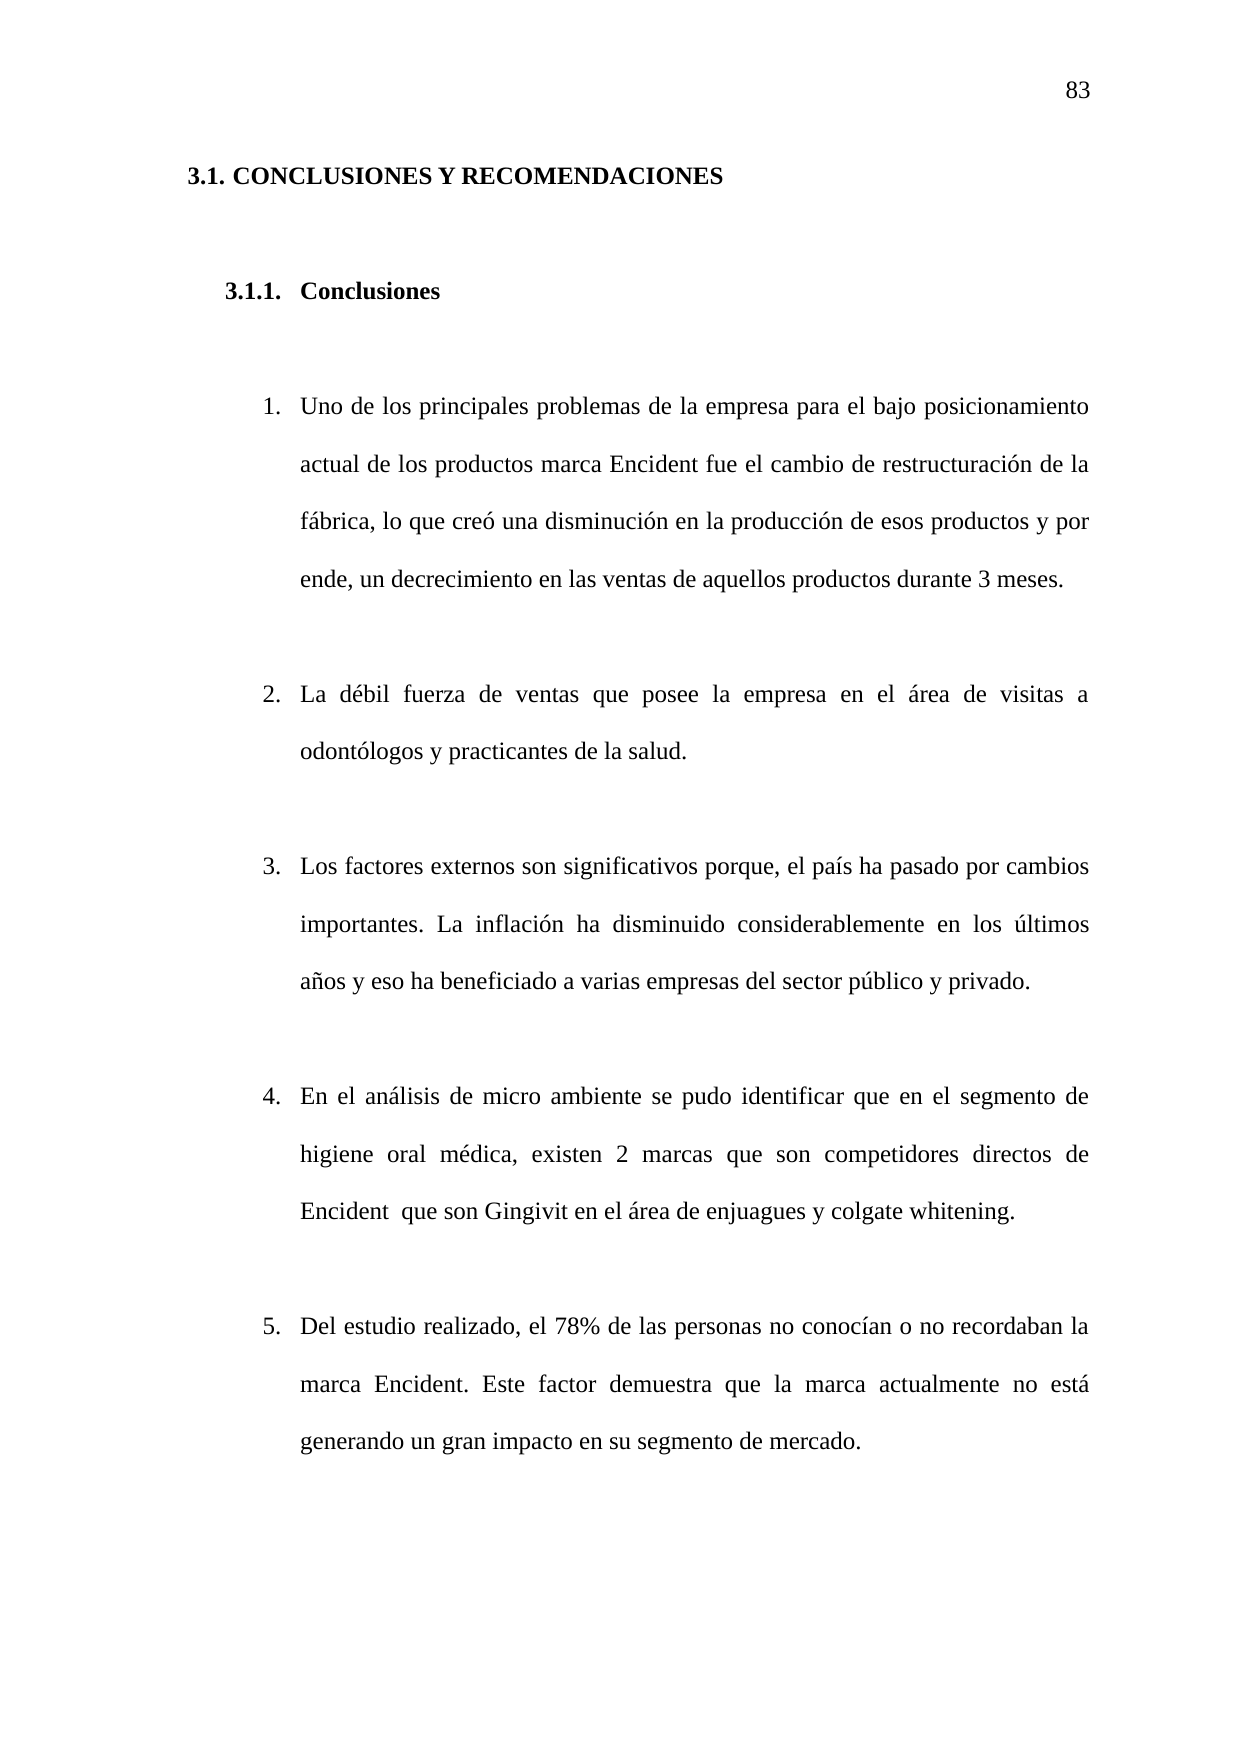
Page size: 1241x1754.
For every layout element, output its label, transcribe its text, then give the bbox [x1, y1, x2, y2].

list Del estudio realizado, el 78% de las personas no conocían o no recordaban la marca Encident. Este factor demuestra que la marca actualmente no está generando un gran impacto en su segmento de mercado. [262, 1311, 1090, 1455]
list La débil fuerza de ventas que posee la empresa en el área de visitas a odontólogos y practicantes de la salud. [262, 679, 1090, 765]
list En el análisis de micro ambiente se pudo identificar que en el segmento de higiene oral médica, existen 2 marcas que son competidores directos de Encident que son Gingivit en el área de enjuagues y colgate whitening. [262, 1081, 1090, 1225]
subtitle CONCLUSIONES Y RECOMENDACIONES [187, 161, 1090, 190]
list Uno de los principales problemas de la empresa para el bajo posicionamiento actual de los productos marca Encident fue el cambio de restructuración de la fábrica, lo que creó una disminución en la producción de esos productos y por ende, un decrecimiento en las ventas de aquellos productos durante 3 meses. [262, 391, 1090, 592]
list Los factores externos son significativos porque, el país ha pasado por cambios importantes. La inflación ha disminuido considerablemente en los últimos años y eso ha beneficiado a varias empresas del sector público y privado. [262, 851, 1090, 995]
subtitle Conclusiones [225, 276, 1090, 305]
